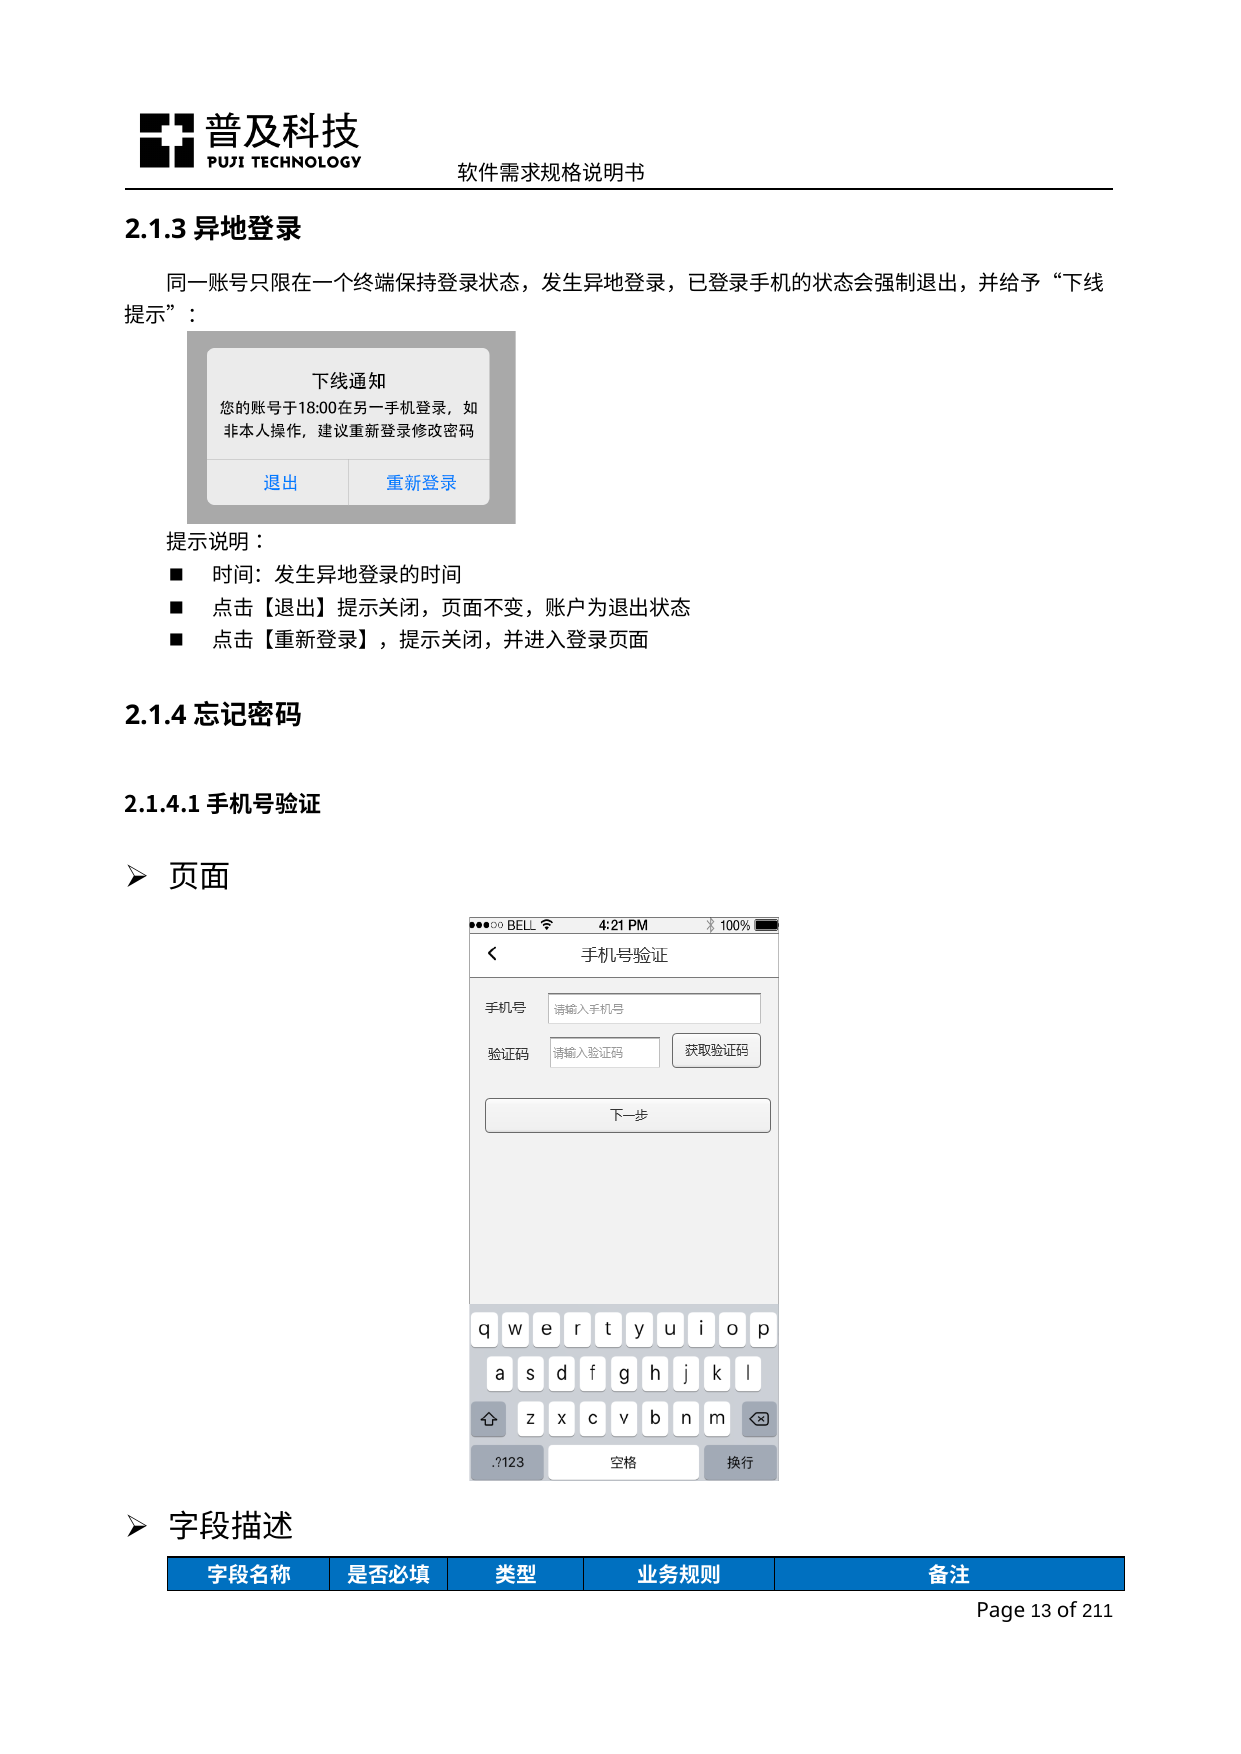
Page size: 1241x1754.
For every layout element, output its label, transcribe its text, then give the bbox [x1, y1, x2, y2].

text 同一账号只限在一个终端保持登录状态，发生异地登录，已登录手机的状态会强制退出，并给予“下线提示”： [124, 265, 1113, 330]
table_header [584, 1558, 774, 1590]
subtitle 手机号验证 [124, 770, 1113, 835]
subtitle 异地登录 [124, 194, 1113, 259]
list 点击【退出】提示关闭，页面不变，账户为退出状态 [168, 590, 1113, 623]
picture [469, 917, 779, 1481]
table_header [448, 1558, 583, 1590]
list 时间：发生异地登录的时间 [168, 558, 1113, 590]
list 字段描述 [124, 1491, 1113, 1556]
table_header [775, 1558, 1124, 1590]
text 提示说明： [124, 525, 1113, 558]
picture [187, 331, 516, 524]
picture [124, 103, 365, 180]
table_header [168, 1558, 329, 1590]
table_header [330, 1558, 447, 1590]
list 点击【重新登录】，提示关闭，并进入登录页面 [168, 623, 1113, 655]
list 页面 [124, 841, 1113, 906]
subtitle 忘记密码 [124, 680, 1113, 745]
